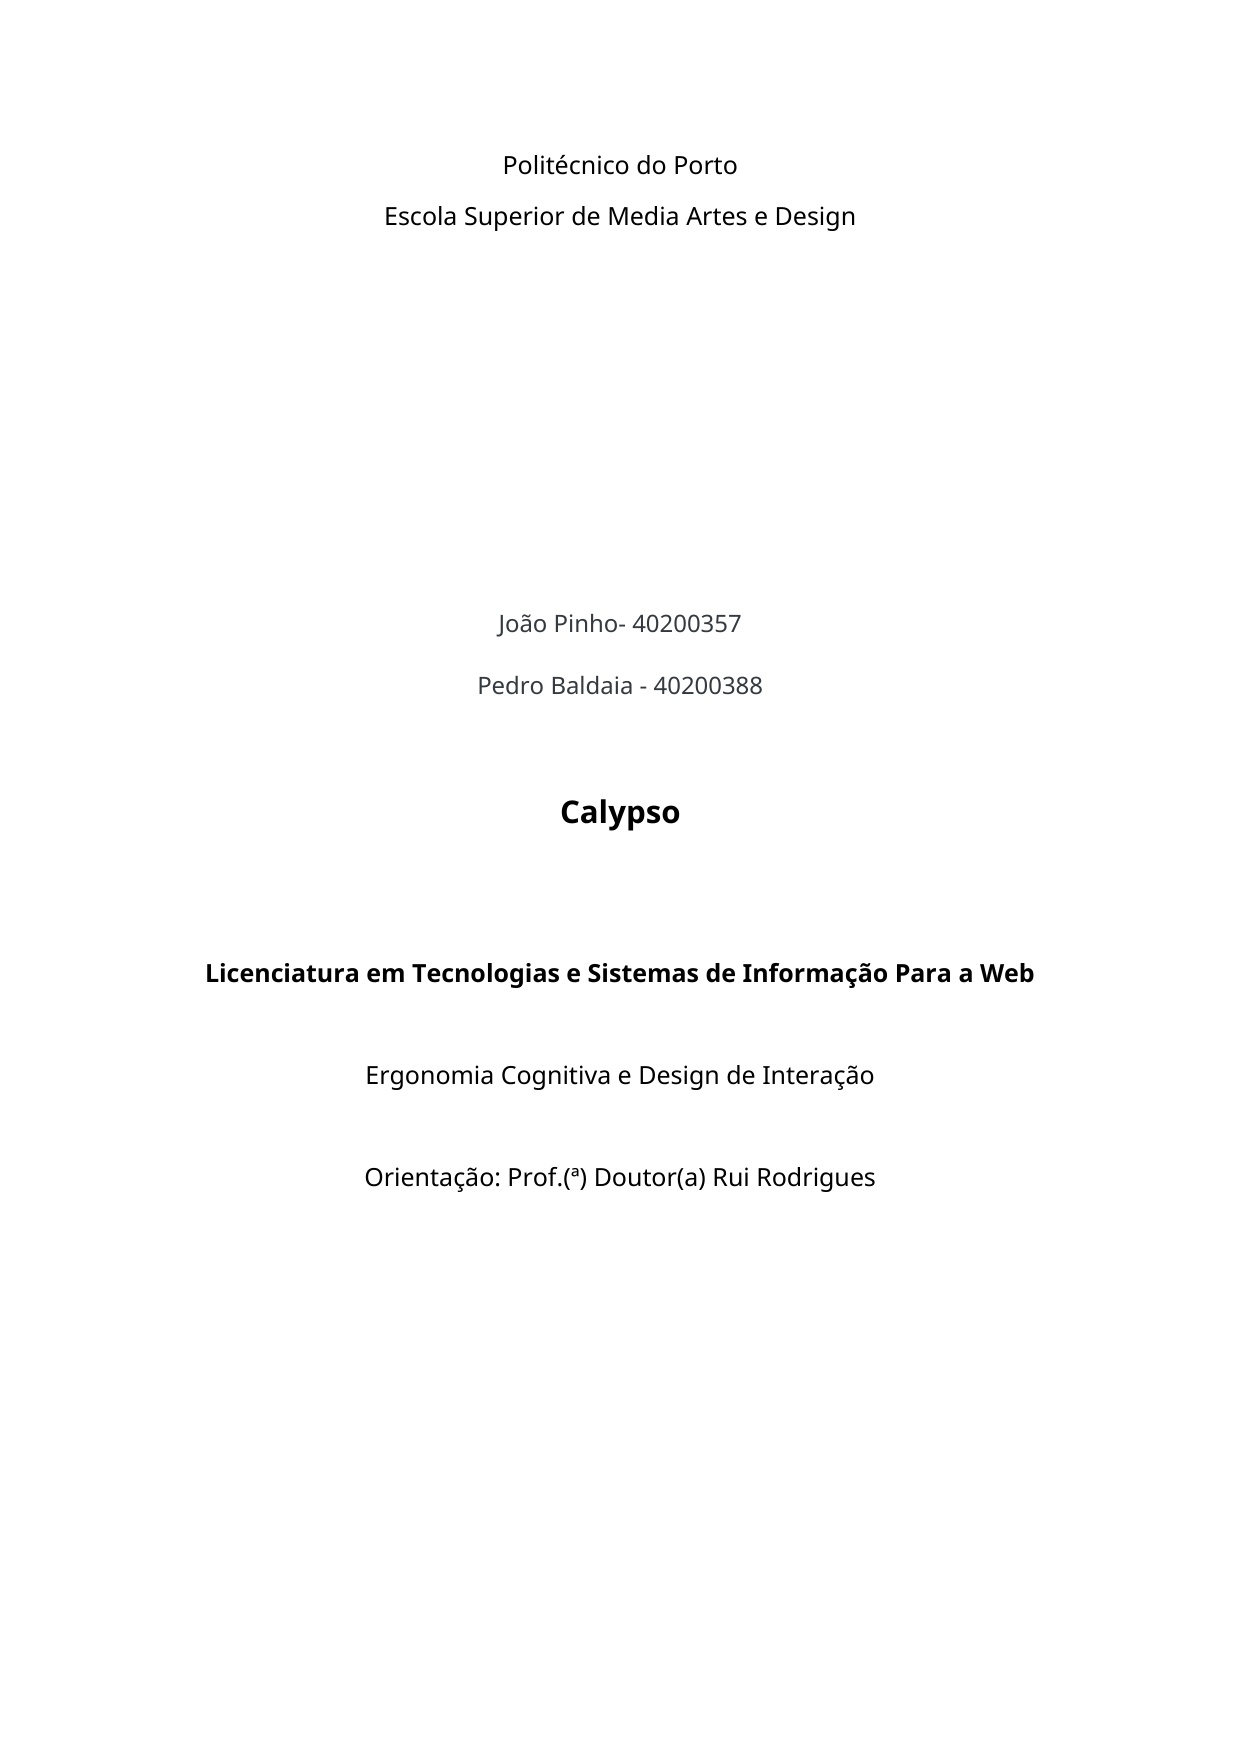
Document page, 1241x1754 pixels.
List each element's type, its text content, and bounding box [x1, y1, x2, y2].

text Calypso [177, 790, 1063, 833]
text Orientação: Prof.(ª) Doutor(a) Rui Rodrigues [177, 1160, 1063, 1194]
text João Pinho- 40200357 [177, 607, 1063, 639]
text Escola Superior de Media Artes e Design [177, 199, 1063, 233]
text Politécnico do Porto [177, 148, 1063, 182]
text Pedro Baldaia - 40200388 [177, 669, 1063, 701]
text Licenciatura em Tecnologias e Sistemas de Informação Para a Web [177, 956, 1063, 990]
text Ergonomia Cognitiva e Design de Interação [177, 1058, 1063, 1092]
